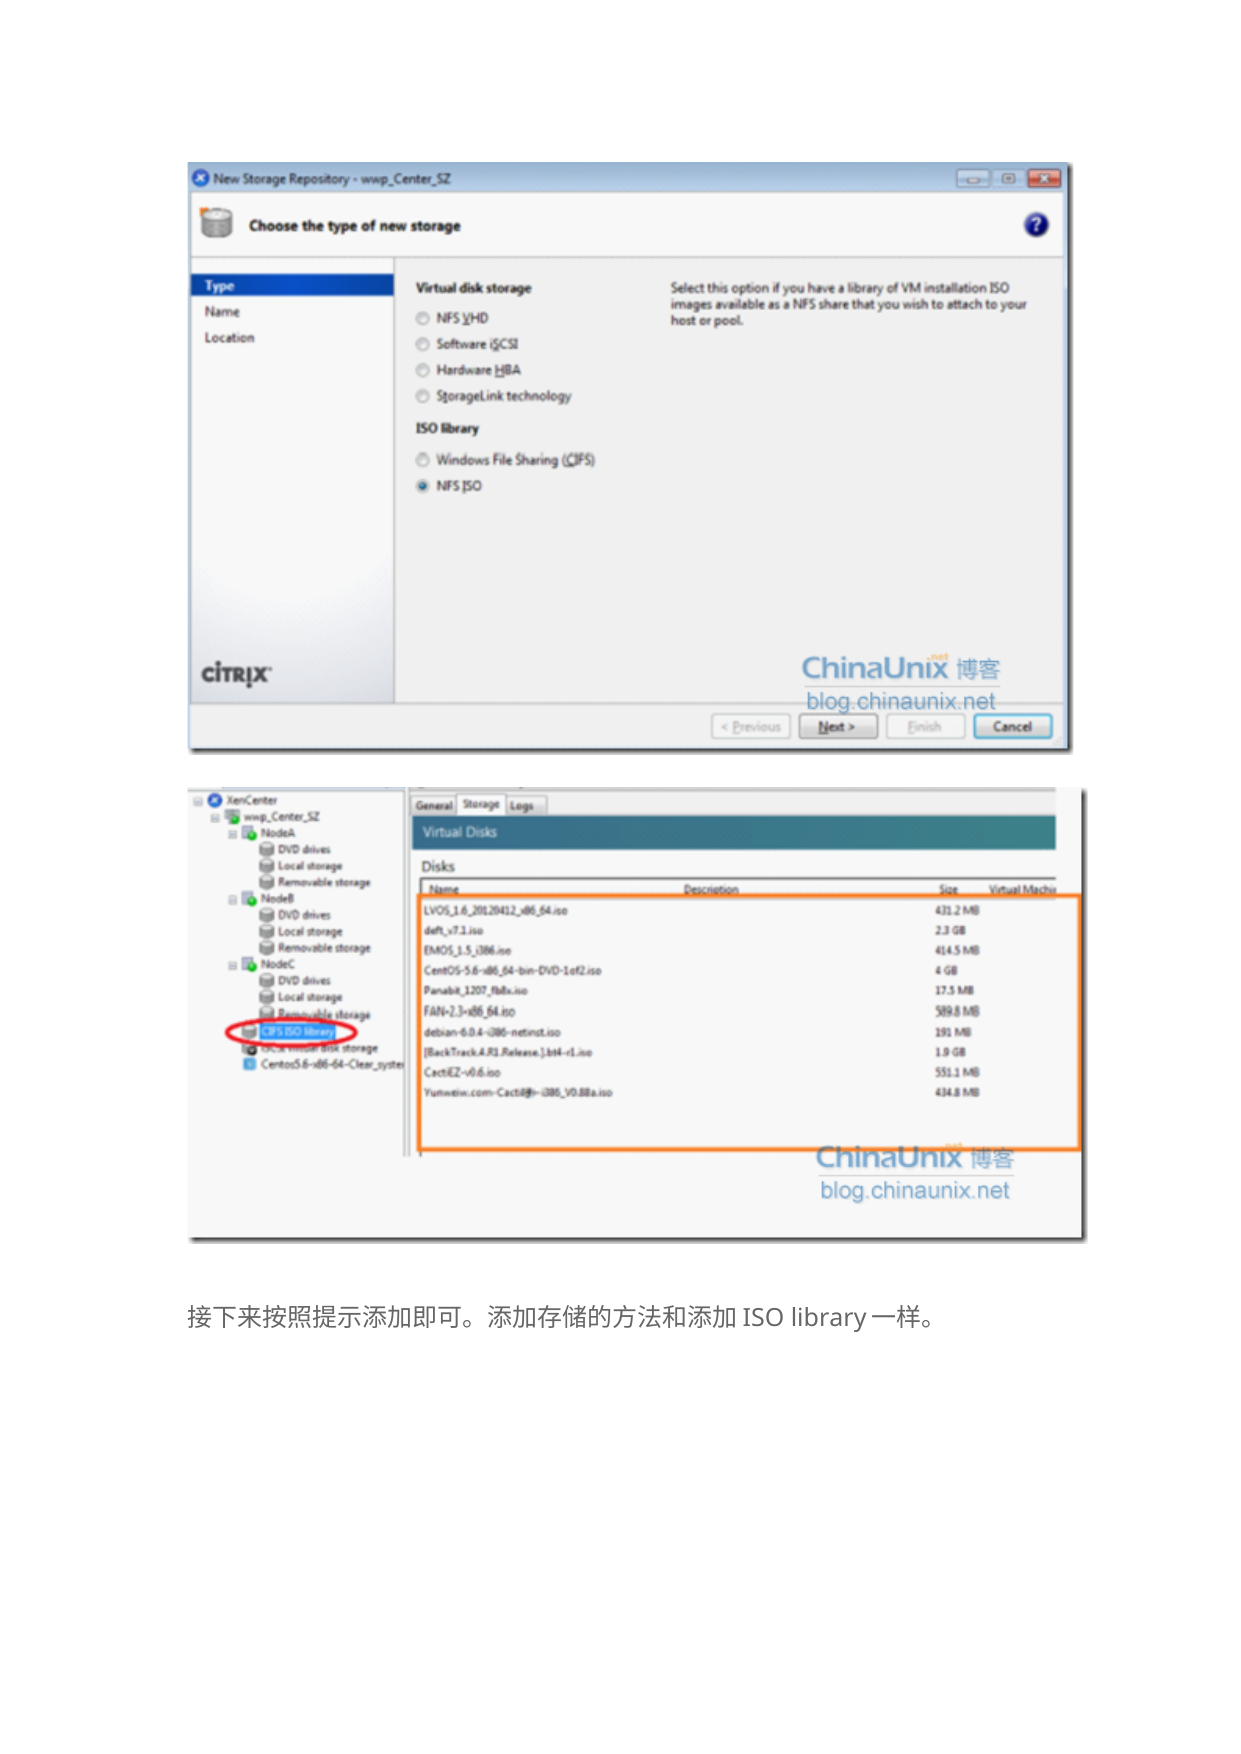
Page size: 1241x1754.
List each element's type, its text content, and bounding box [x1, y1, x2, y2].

text 接下来按照提示添加即可。添加存储的方法和添加ISO library一样。 [187, 1283, 1053, 1348]
picture [187, 787, 1088, 1244]
picture [187, 162, 1074, 755]
